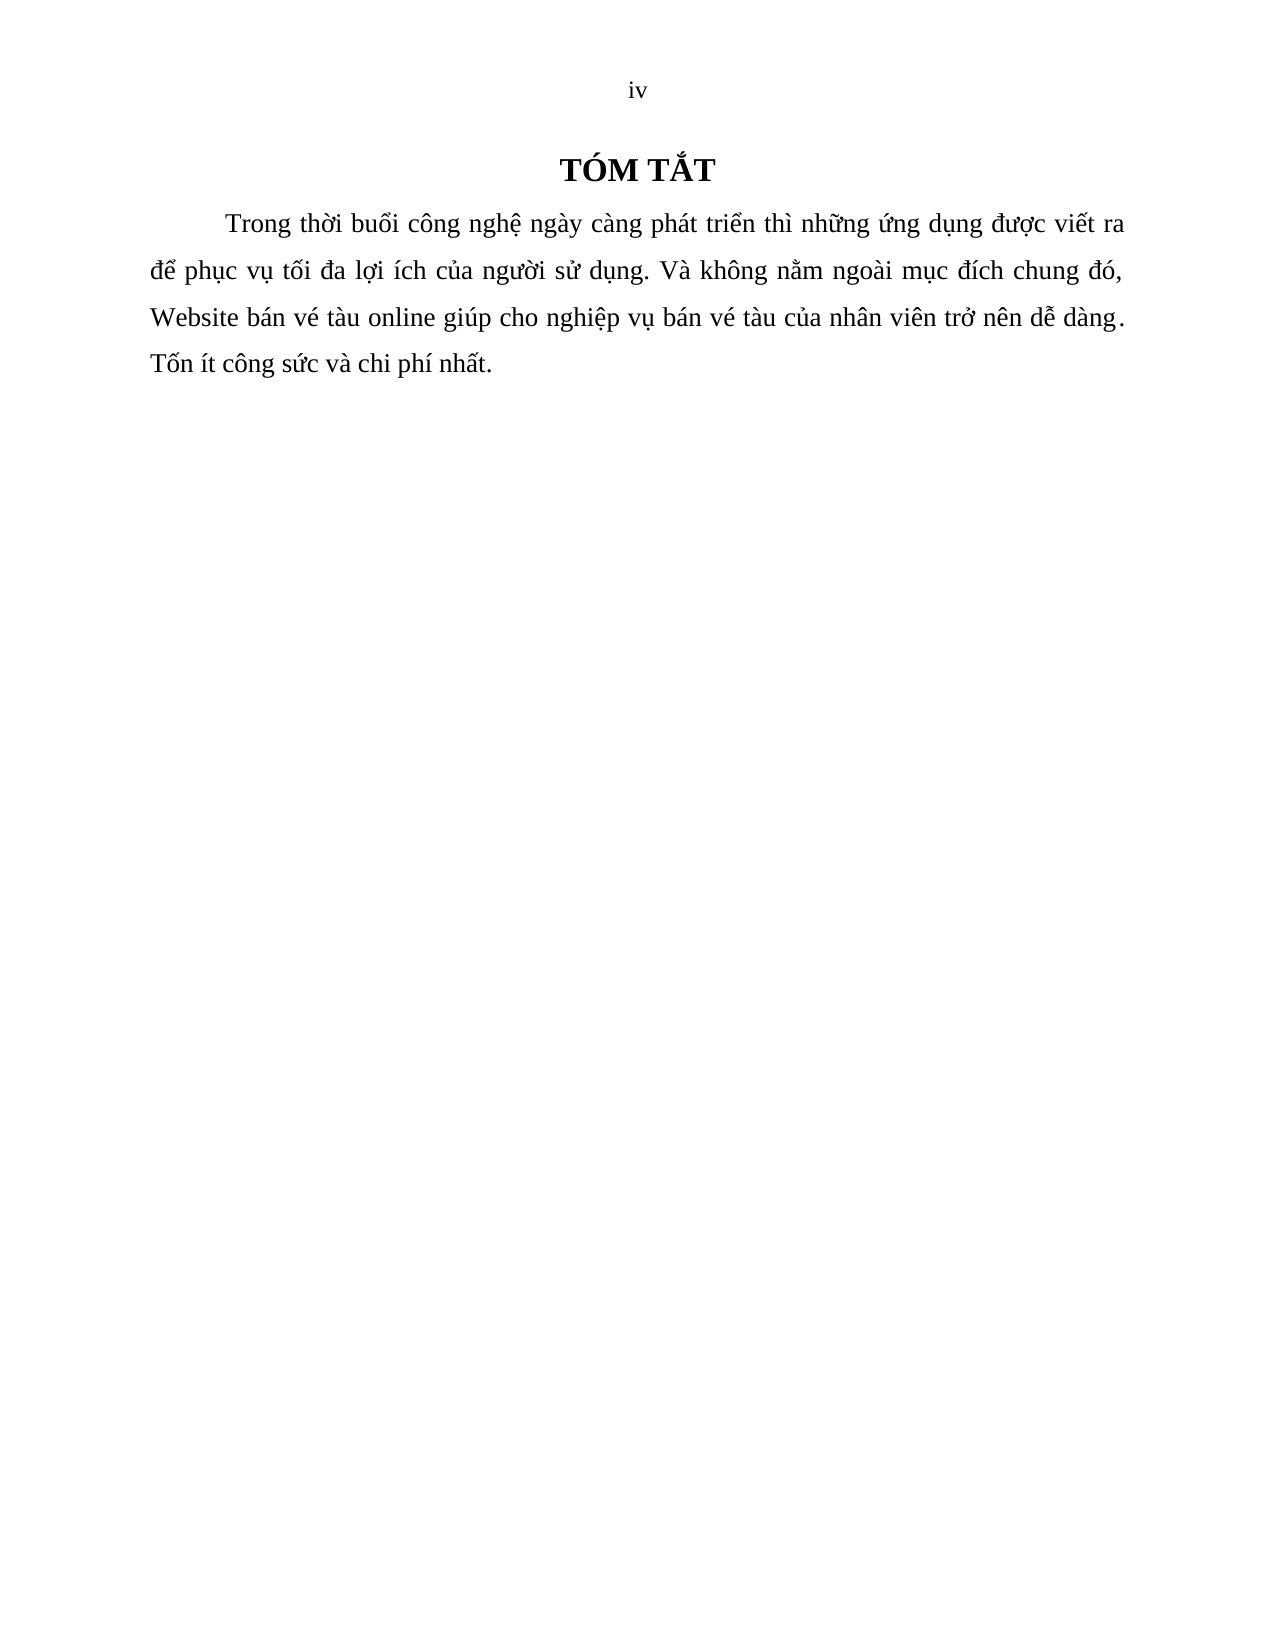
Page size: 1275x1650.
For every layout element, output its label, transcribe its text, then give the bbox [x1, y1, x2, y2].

text Trong thời buổi công nghệ ngày càng phát triển thì những ứng dụng được viết ra để phục vụ tối đa lợi ích của người sử dụng. Và không nằm ngoài mục đích chung đó, Website bán vé tàu online giúp cho nghiệp vụ bán vé tàu của nhân viên trở nên dễ dàng. Tốn ít công sức và chi phí nhất. [150, 207, 1125, 379]
text TÓM TẮT [150, 150, 1125, 188]
